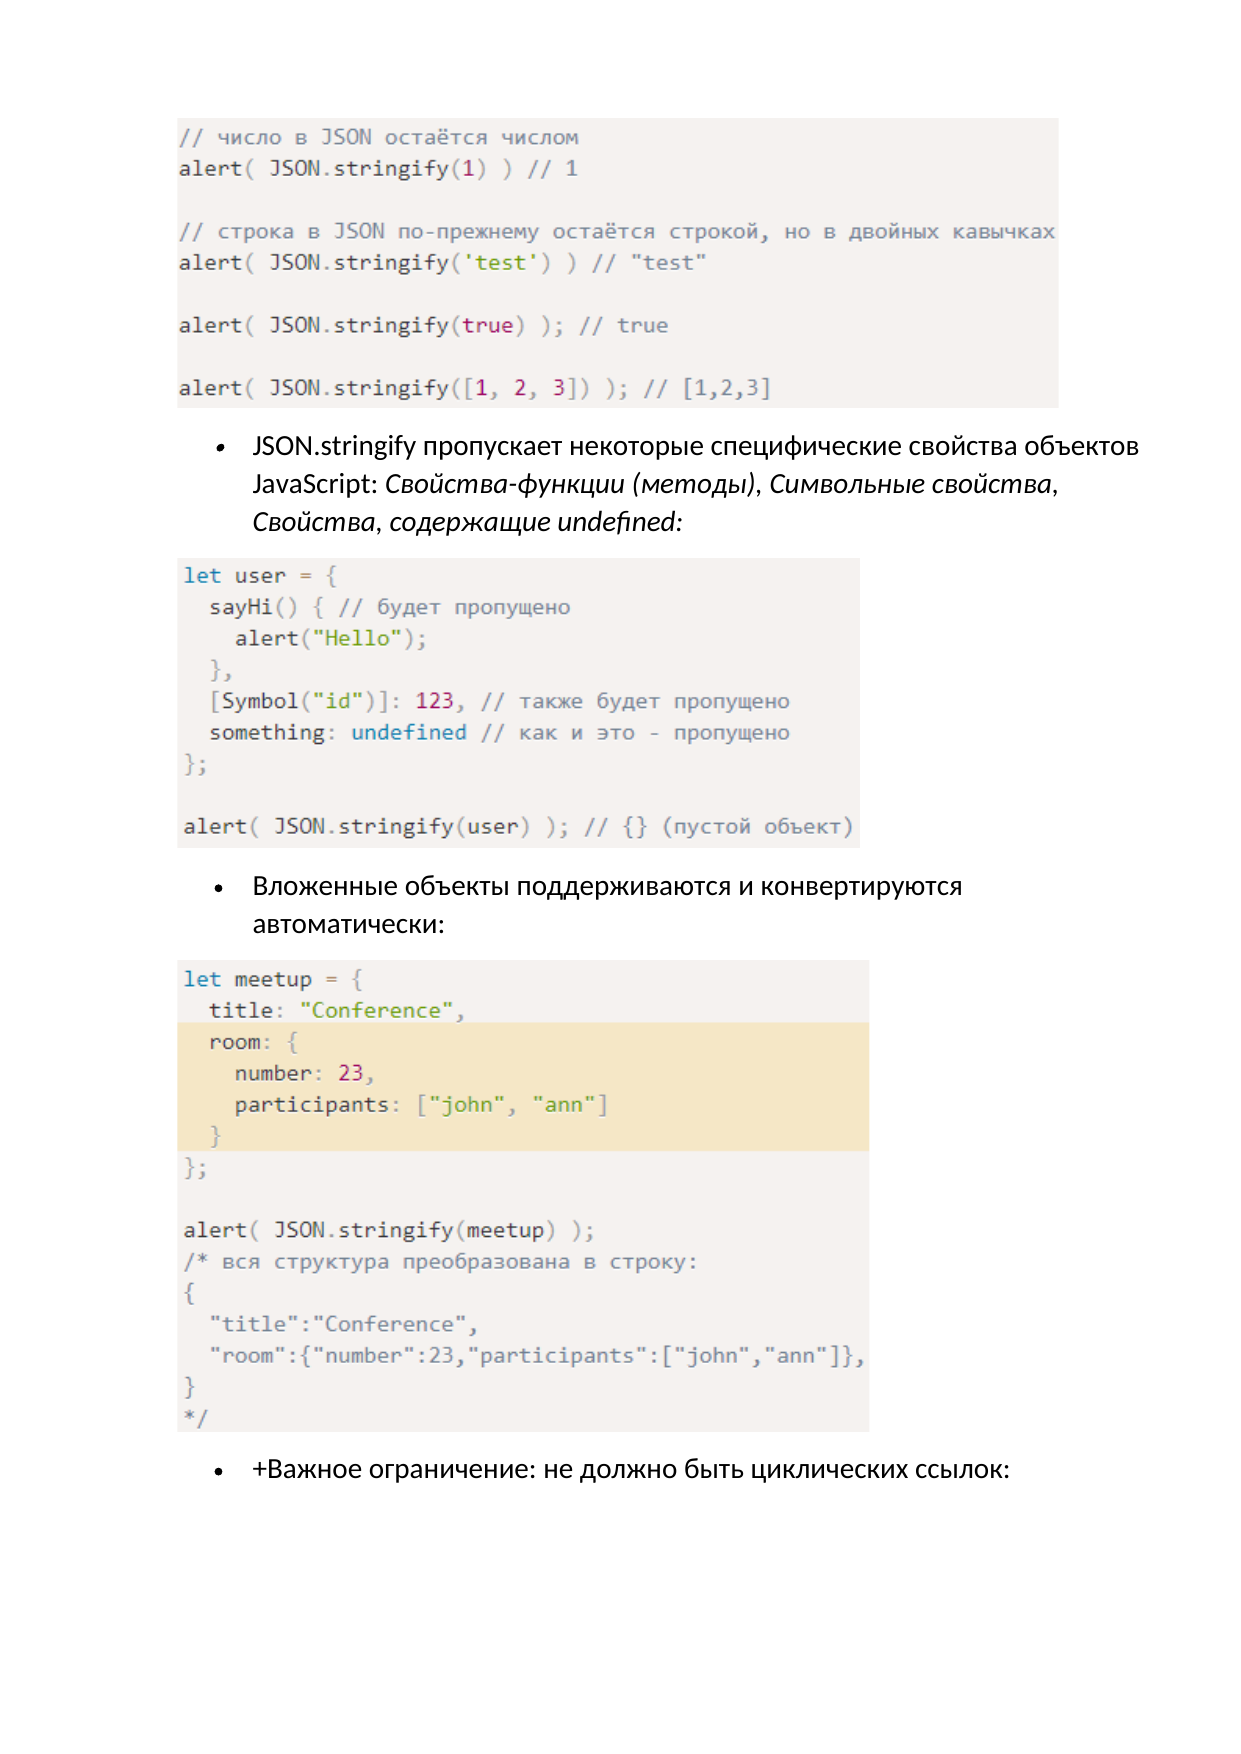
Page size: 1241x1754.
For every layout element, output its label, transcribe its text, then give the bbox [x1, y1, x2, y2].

picture [177, 558, 860, 848]
list JSON.stringify пропускает некоторые специфические свойства объектов JavaScript: Свойства-функции (методы), Символьные свойства, Свойства, содержащие undefined: [215, 427, 1152, 539]
list +Важное ограничение: не должно быть циклических ссылок: [215, 1451, 1152, 1486]
list Вложенные объекты поддерживаются и конвертируются автоматически: [215, 867, 1152, 941]
picture [177, 118, 1059, 408]
picture [177, 960, 870, 1432]
